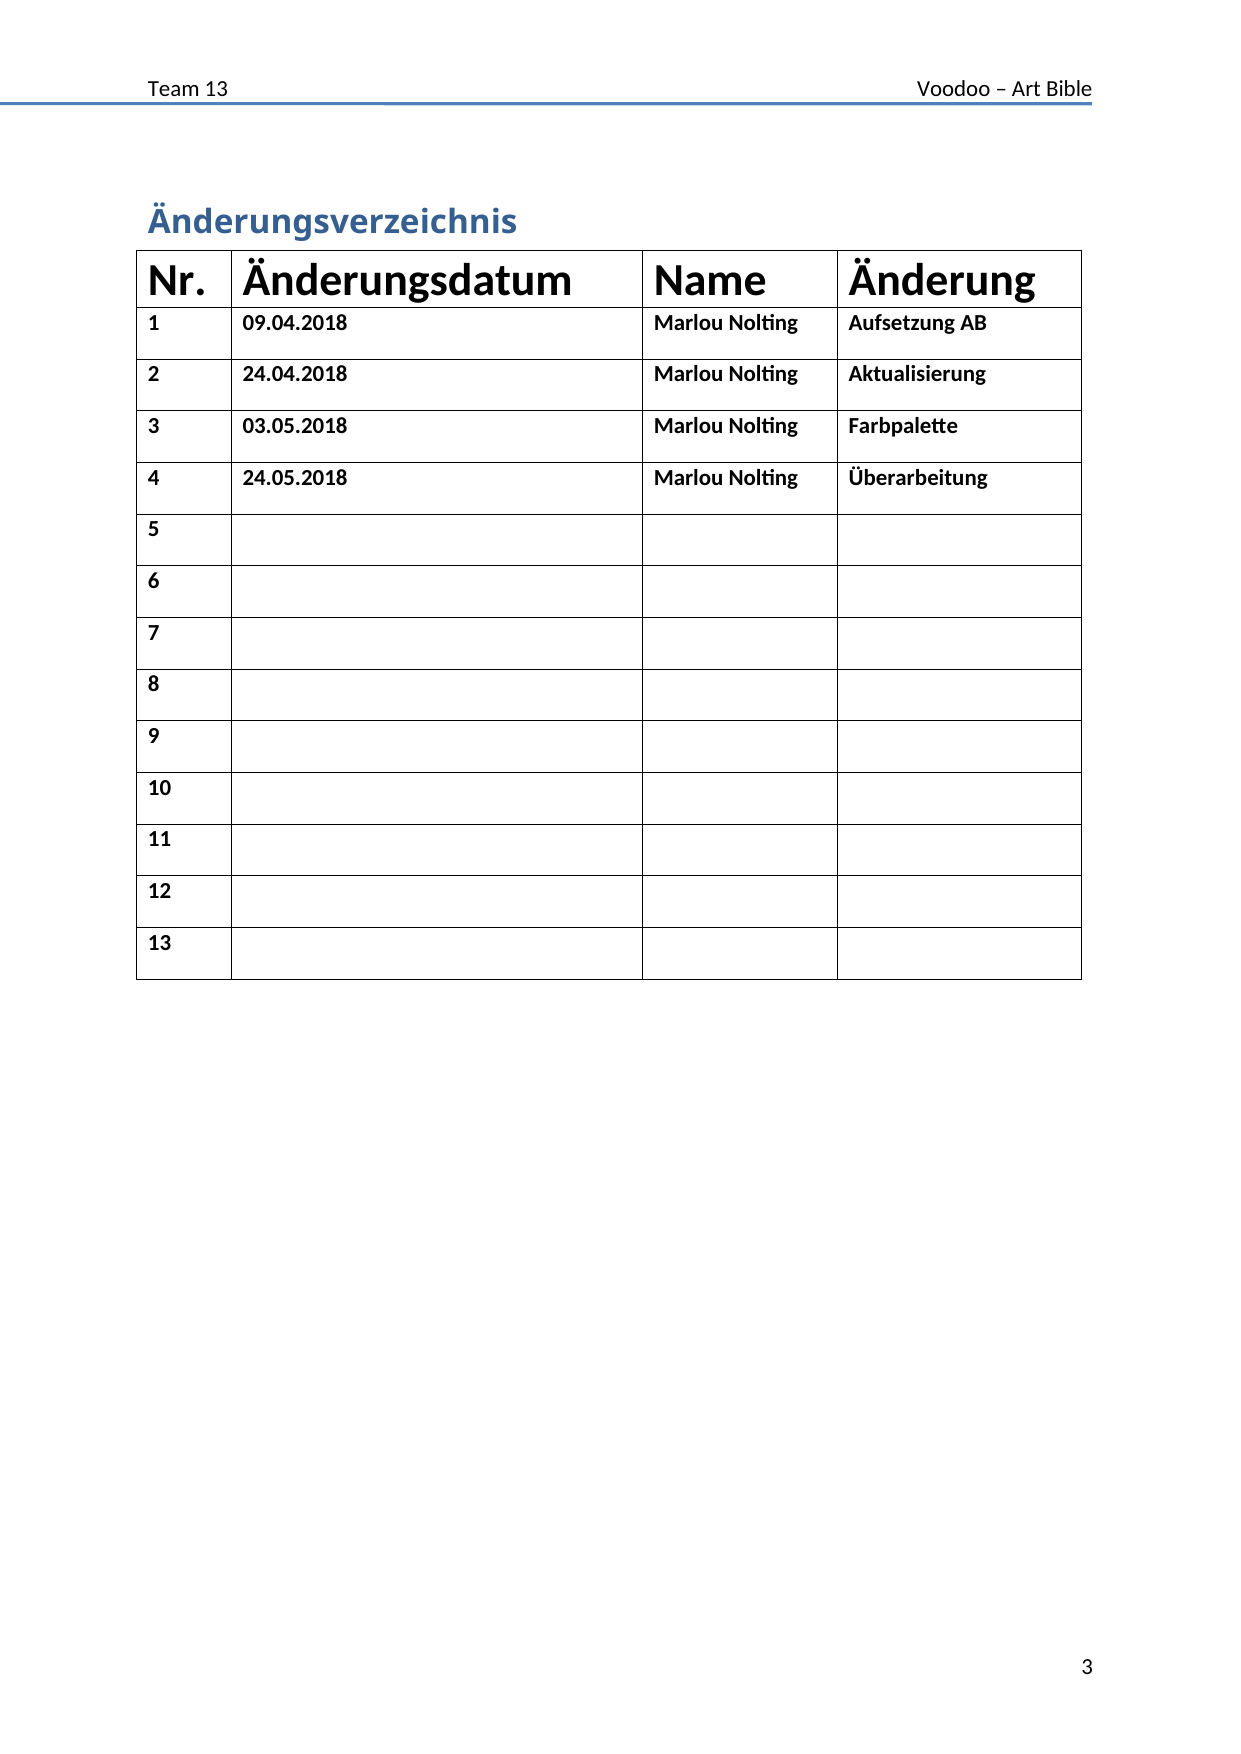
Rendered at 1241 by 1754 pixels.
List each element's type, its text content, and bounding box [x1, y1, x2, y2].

table_cell 5 [137, 515, 231, 565]
table_header Name [643, 251, 837, 307]
table_cell [232, 773, 642, 823]
table_cell [838, 618, 1081, 668]
table_cell Aufsetzung AB [838, 308, 1081, 358]
table_cell [838, 721, 1081, 772]
table_cell [643, 670, 837, 720]
table_cell Aktualisierung [838, 360, 1081, 410]
table_cell [643, 773, 837, 823]
table_cell [232, 928, 642, 978]
table_cell 3 [137, 411, 231, 462]
table_cell 11 [137, 825, 231, 875]
table_header Änderung [838, 251, 1081, 307]
table_cell [232, 876, 642, 927]
table_cell 13 [137, 928, 231, 978]
table_cell 03.05.2018 [232, 411, 642, 462]
table_cell [643, 825, 837, 875]
table_cell [838, 566, 1081, 617]
table_cell [643, 928, 837, 978]
table_cell 4 [137, 463, 231, 513]
table_cell 7 [137, 618, 231, 668]
table_cell 9 [137, 721, 231, 772]
table_cell Farbpalette [838, 411, 1081, 462]
table_cell Marlou Nolting [643, 308, 837, 358]
table_cell [643, 721, 837, 772]
subtitle Änderungsverzeichnis [148, 198, 1093, 243]
table_cell [643, 618, 837, 668]
table_cell 8 [137, 670, 231, 720]
table_cell [643, 515, 837, 565]
table_cell [232, 618, 642, 668]
table_cell 6 [137, 566, 231, 617]
table_cell [838, 928, 1081, 978]
table_cell 2 [137, 360, 231, 410]
table_cell [643, 566, 837, 617]
table_cell Marlou Nolting [643, 411, 837, 462]
table_cell [232, 670, 642, 720]
table_cell 09.04.2018 [232, 308, 642, 358]
table_cell [838, 825, 1081, 875]
table_cell [643, 876, 837, 927]
table_header Änderungsdatum [232, 251, 642, 307]
table_cell [838, 773, 1081, 823]
table_cell [838, 515, 1081, 565]
table_cell [838, 670, 1081, 720]
table_header Nr. [137, 251, 231, 307]
table_cell [232, 825, 642, 875]
table_cell Marlou Nolting [643, 360, 837, 410]
table_cell Marlou Nolting [643, 463, 837, 513]
table_cell Überarbeitung [838, 463, 1081, 513]
table_cell 10 [137, 773, 231, 823]
table_cell 24.05.2018 [232, 463, 642, 513]
table_cell 12 [137, 876, 231, 927]
table_cell [838, 876, 1081, 927]
table_cell [232, 515, 642, 565]
table_cell 24.04.2018 [232, 360, 642, 410]
table_cell [232, 721, 642, 772]
table_cell 1 [137, 308, 231, 358]
table_cell [232, 566, 642, 617]
